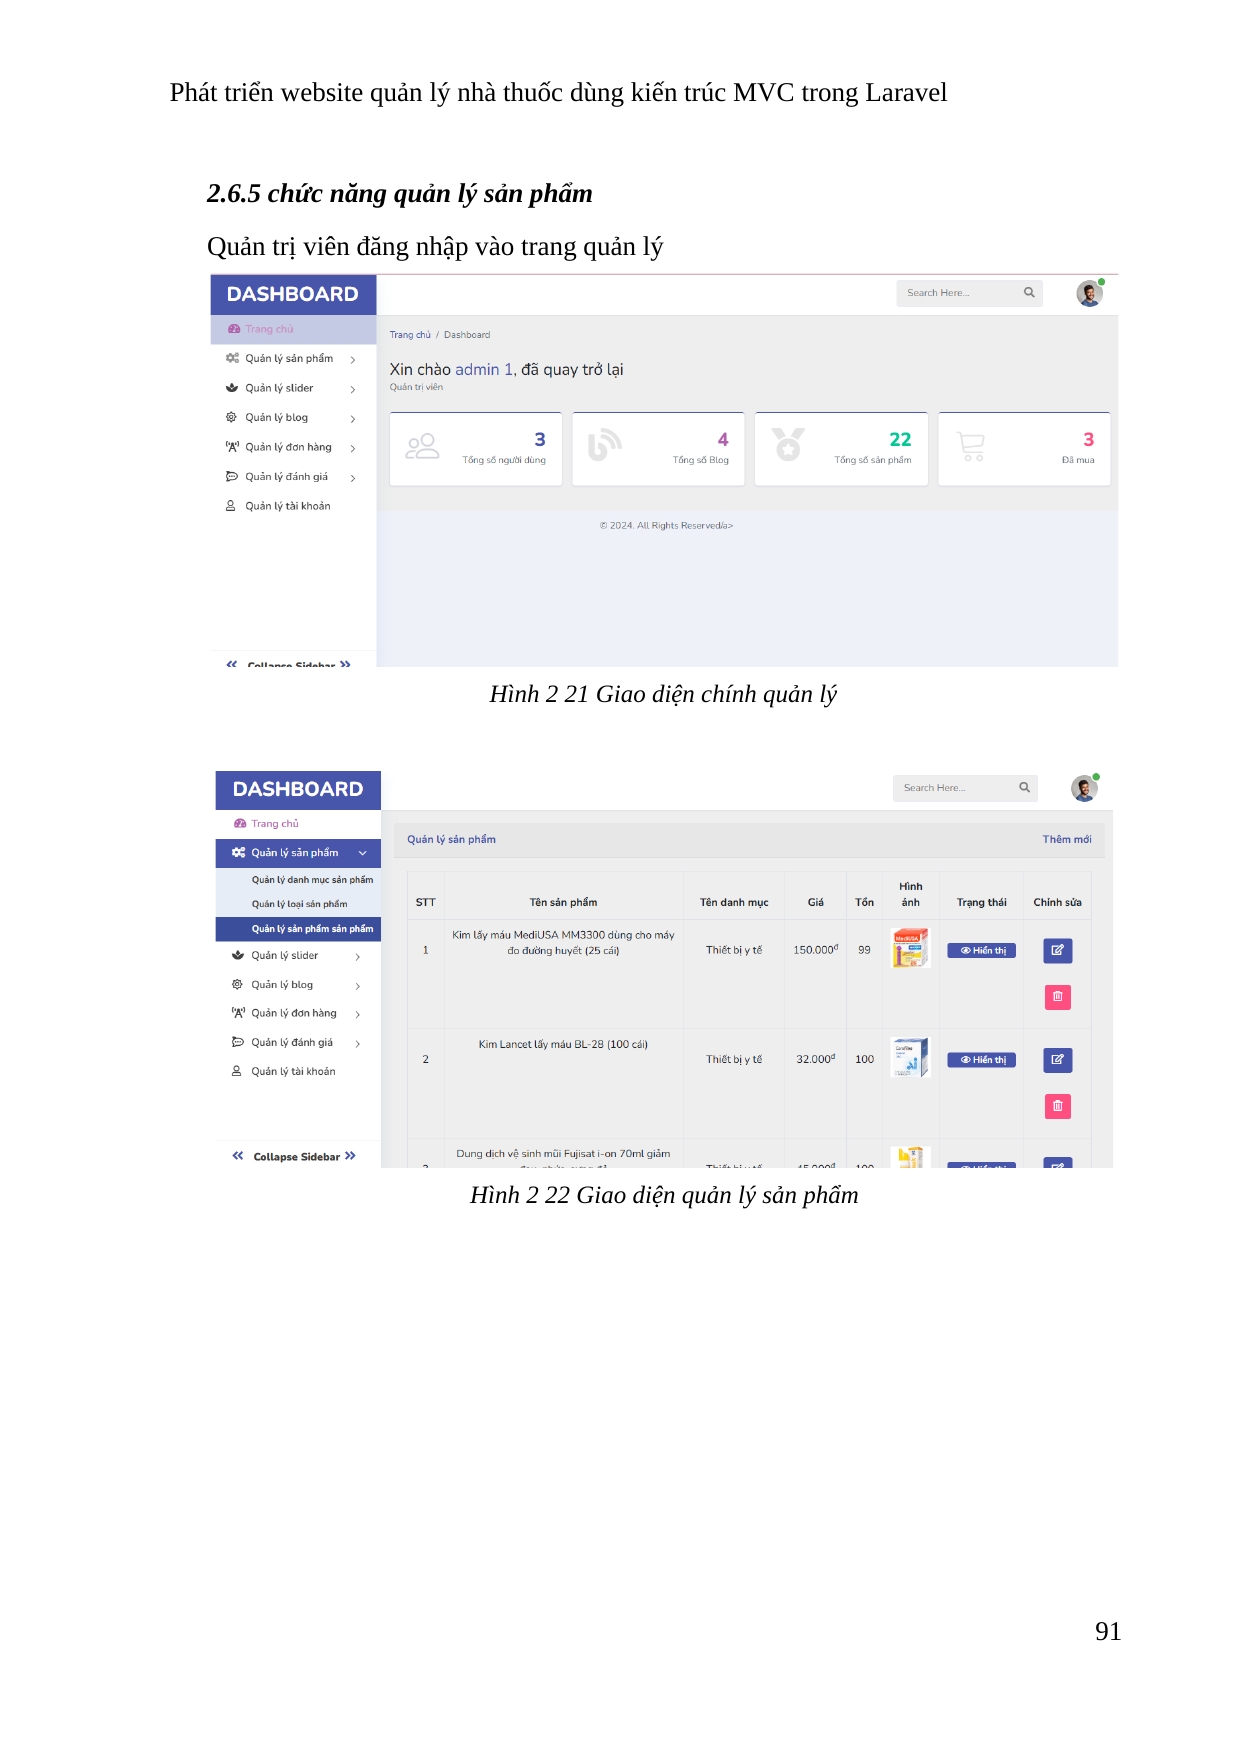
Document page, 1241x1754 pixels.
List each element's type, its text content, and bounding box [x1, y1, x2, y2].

text 2.6.5 chức năng quản lý sản phẩm [207, 177, 1122, 208]
text Quản trị viên đăng nhập vào trang quản lý [207, 230, 1122, 261]
picture [215, 771, 1114, 1168]
picture [210, 273, 1119, 667]
